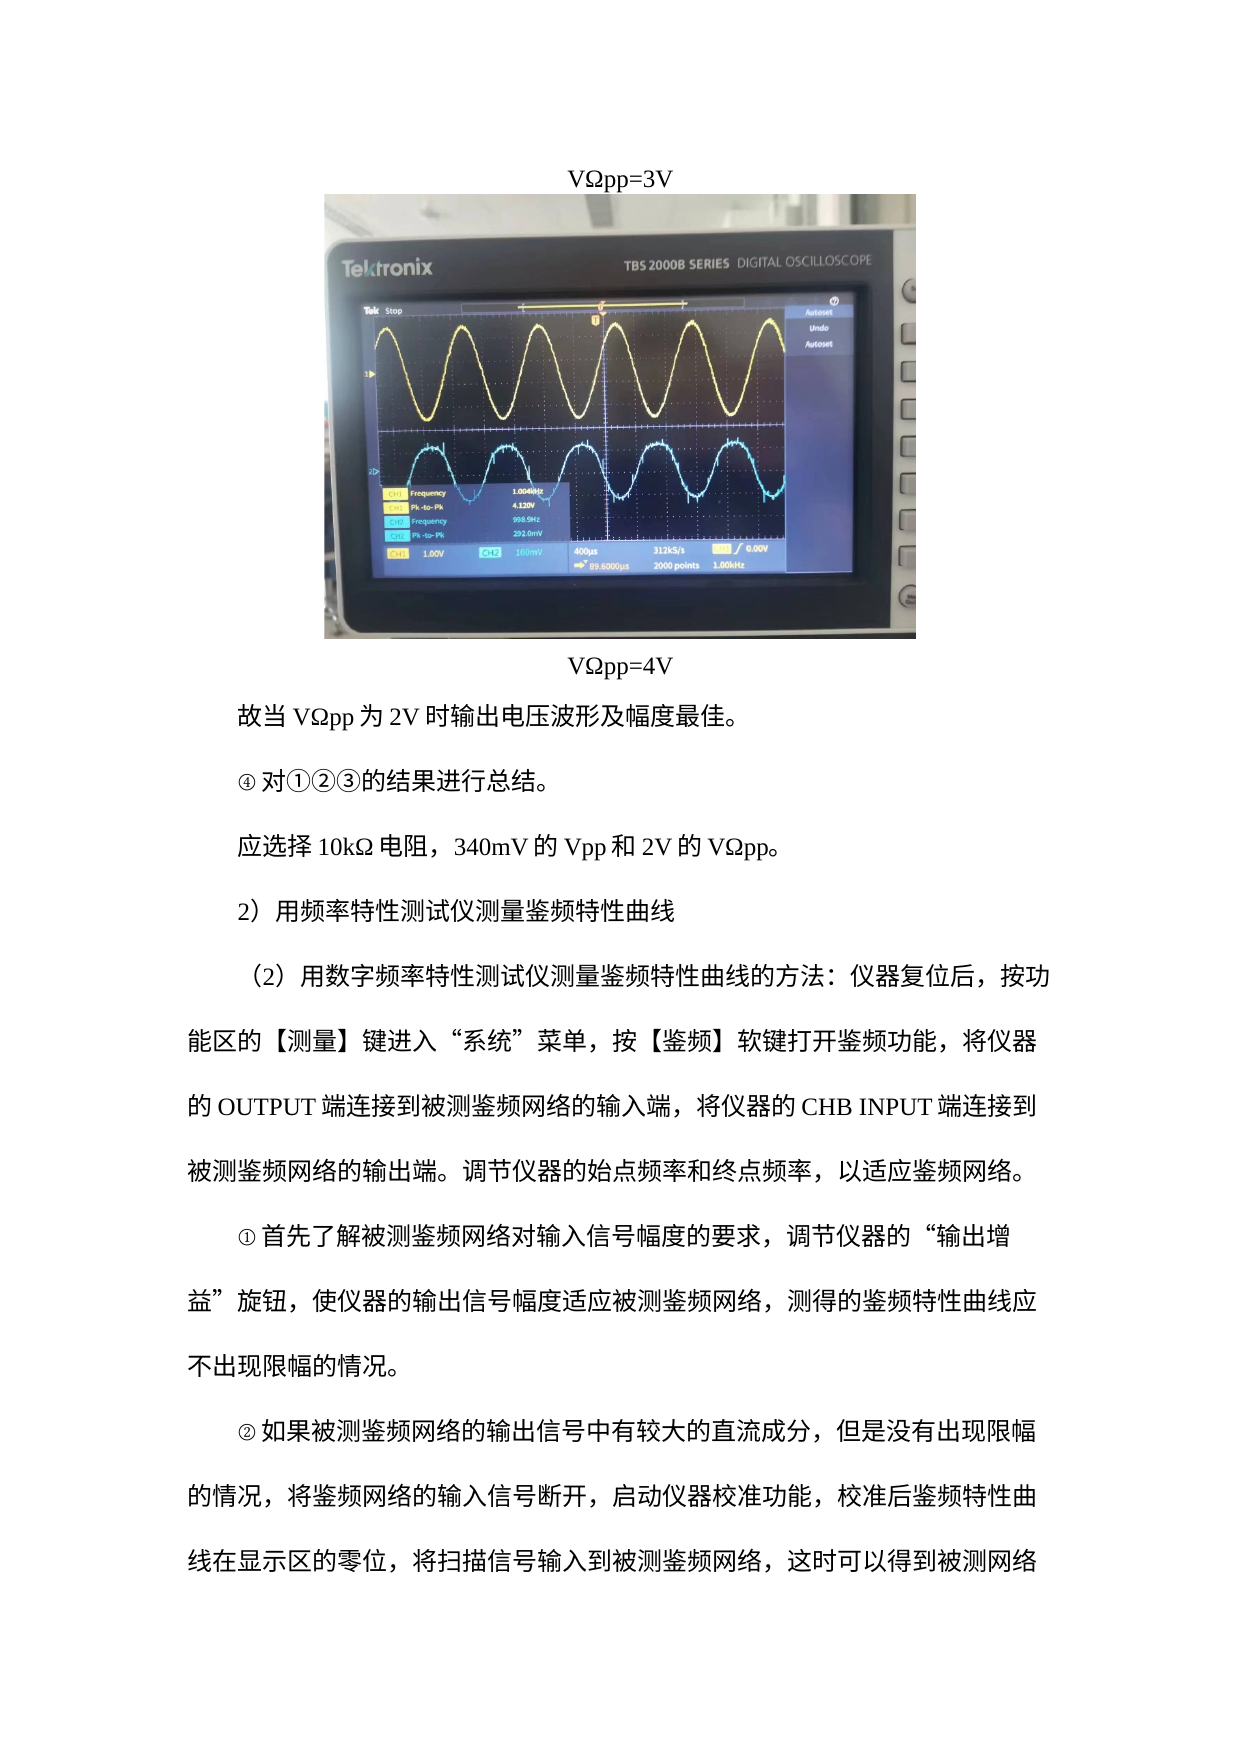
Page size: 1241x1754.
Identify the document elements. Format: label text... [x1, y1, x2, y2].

text ①首先了解被测鉴频网络对输入信号幅度的要求，调节仪器的“输出增益”旋钮，使仪器的输出信号幅度适应被测鉴频网络，测得的鉴频特性曲线应不出现限幅的情况。 [187, 1202, 1053, 1397]
text VΩpp=3V [187, 162, 1053, 194]
text 2）用频率特性测试仪测量鉴频特性曲线 [187, 877, 1053, 942]
text 应选择10kΩ电阻，340mV的Vpp和2V的VΩpp。 [187, 812, 1053, 877]
text ④对①②③的结果进行总结。 [187, 747, 1053, 812]
text （2）用数字频率特性测试仪测量鉴频特性曲线的方法：仪器复位后，按功能区的【测量】键进入“系统”菜单，按【鉴频】软键打开鉴频功能，将仪器的OUTPUT端连接到被测鉴频网络的输入端，将仪器的CHB INPUT端连接到被测鉴频网络的输出端。调节仪器的始点频率和终点频率，以适应鉴频网络。 [187, 942, 1053, 1202]
text VΩpp=4V [187, 649, 1053, 682]
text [187, 1397, 1053, 1592]
picture [324, 194, 916, 639]
text 故当VΩpp为2V时输出电压波形及幅度最佳。 [187, 682, 1053, 747]
